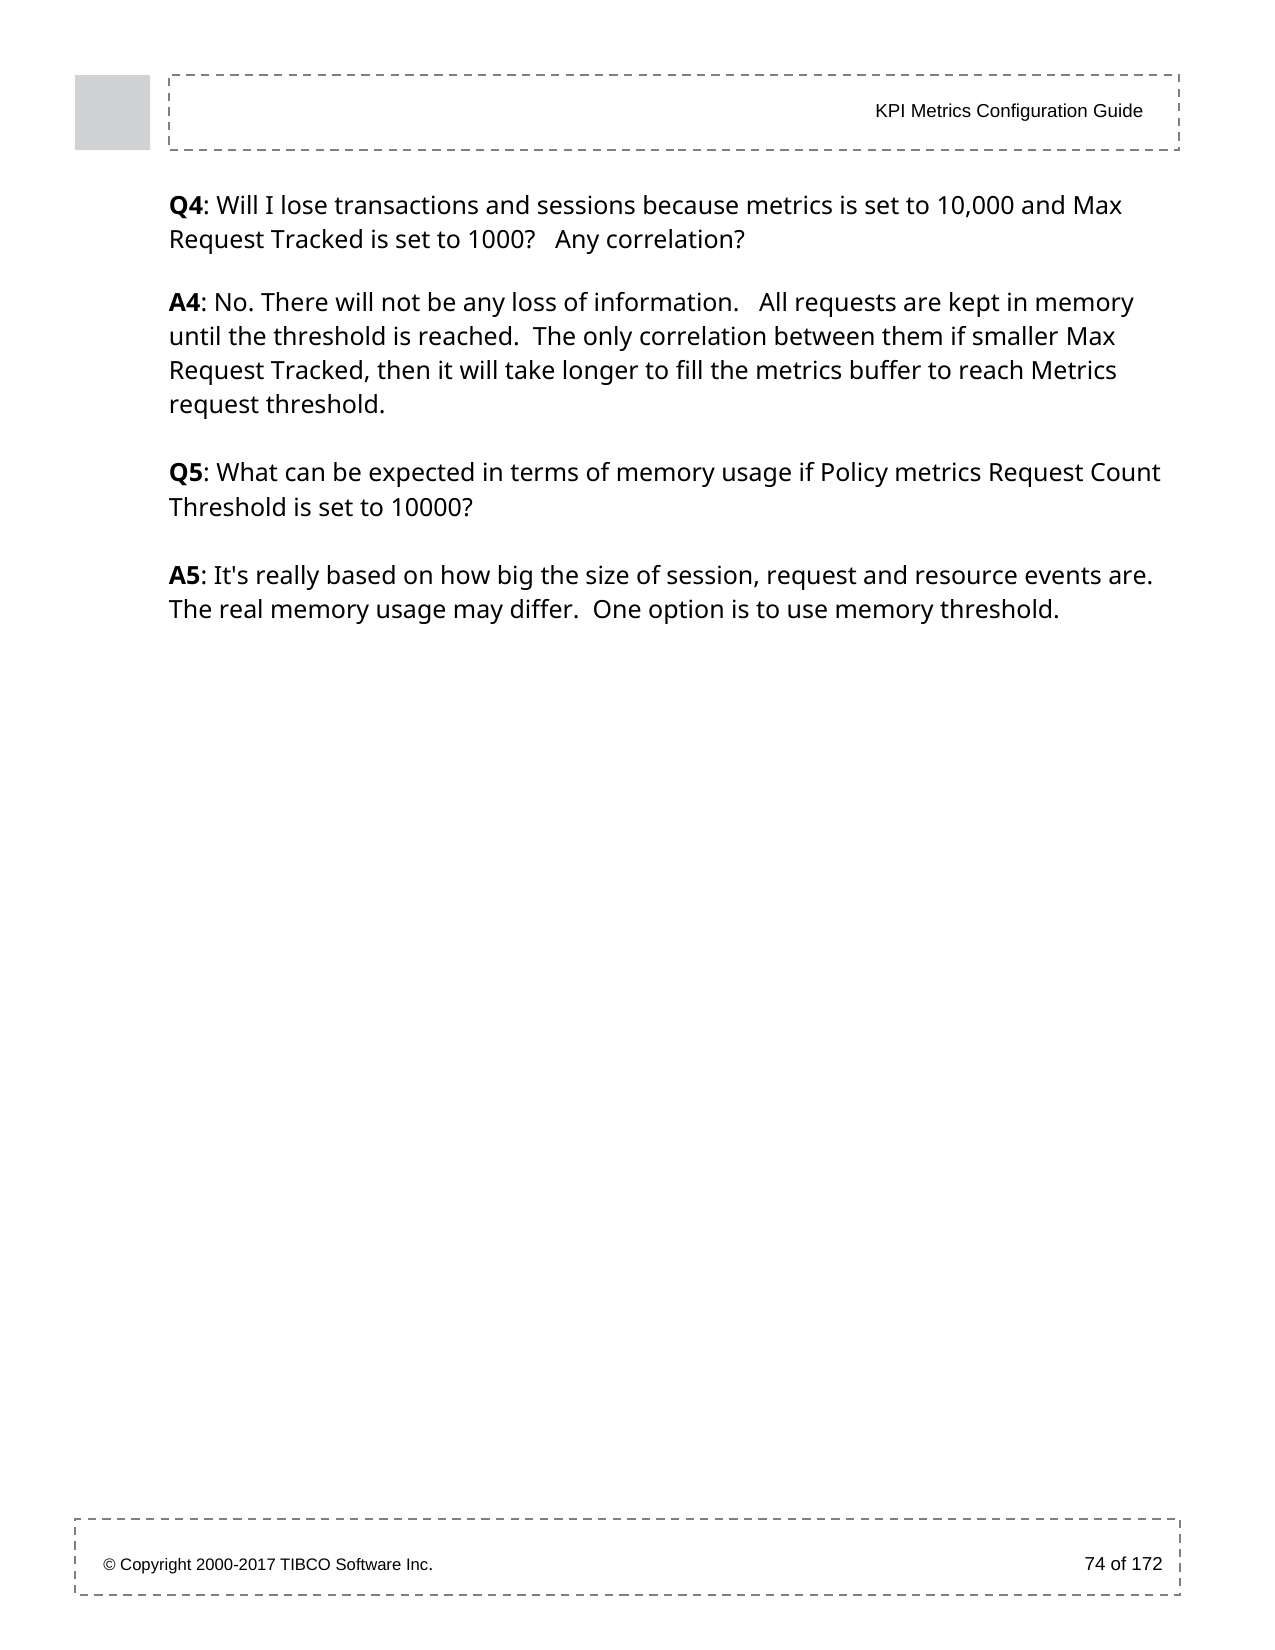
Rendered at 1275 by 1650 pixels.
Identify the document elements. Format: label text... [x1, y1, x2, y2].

text A4: No. There will not be any loss of information. All requests are kept in memory until the threshold is reached. The only correlation between them if smaller Max Request Tracked, then it will take longer to fill the metrics buffer to reach Metrics request threshold. [169, 285, 1162, 421]
text Q5: What can be expected in terms of memory usage if Policy metrics Request Count Threshold is set to 10000? [169, 455, 1162, 523]
text Q4: Will I lose transactions and sessions because metrics is set to 10,000 and Max Request Tracked is set to 1000? Any correlation? [169, 187, 1162, 256]
text A5: It's really based on how big the size of session, request and resource events are. The real memory usage may differ. One option is to use memory threshold. [169, 557, 1162, 625]
